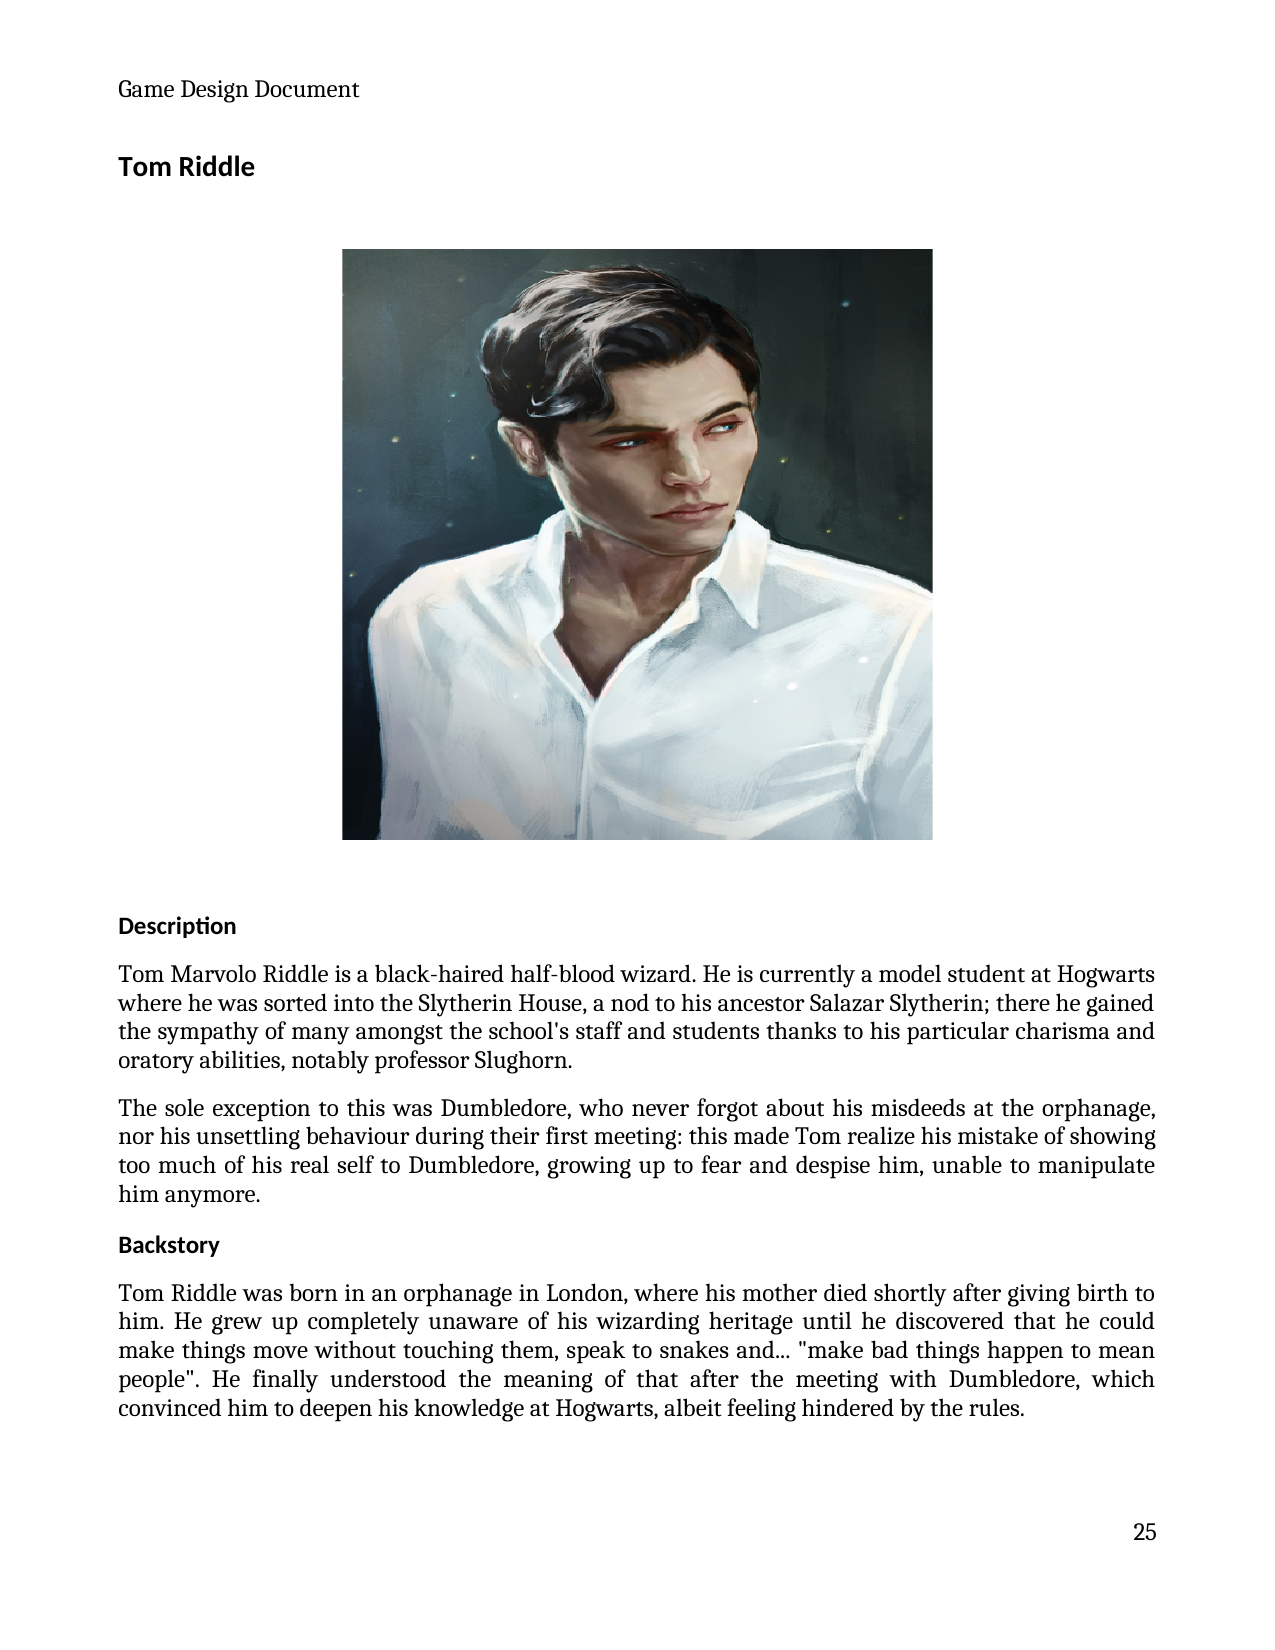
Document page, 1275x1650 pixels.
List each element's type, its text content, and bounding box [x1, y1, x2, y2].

subtitle Tom Riddle [118, 148, 1157, 183]
text Tom Riddle was born in an orphanage in London, where his mother died shortly after giving birth to him. He grew up completely unaware of his wizarding heritage until he discovered that he could make things move without touching them, speak to snakes and... "make bad things happen to mean people". He finally understood the meaning of that after the meeting with Dumbledore, which convinced him to deepen his knowledge at Hogwarts, albeit feeling hindered by the rules. [118, 1278, 1157, 1422]
text The sole exception to this was Dumbledore, who never forgot about his misdeeds at the orphanage, nor his unsettling behaviour during their first meeting: this made Tom realize his mistake of showing too much of his real self to Dumbledore, growing up to fear and despise him, unable to manipulate him anymore. [118, 1093, 1157, 1208]
picture [342, 249, 933, 840]
subtitle Description [118, 910, 1157, 941]
text Tom Marvolo Riddle is a black-haired half-blood wizard. He is currently a model student at Hogwarts where he was sorted into the Slytherin House, a nod to his ancestor Salazar Slytherin; there he gained the sympathy of many amongst the school's staff and students thanks to his particular charisma and oratory abilities, notably professor Slughorn. [118, 960, 1157, 1075]
subtitle Backstory [118, 1229, 1157, 1260]
